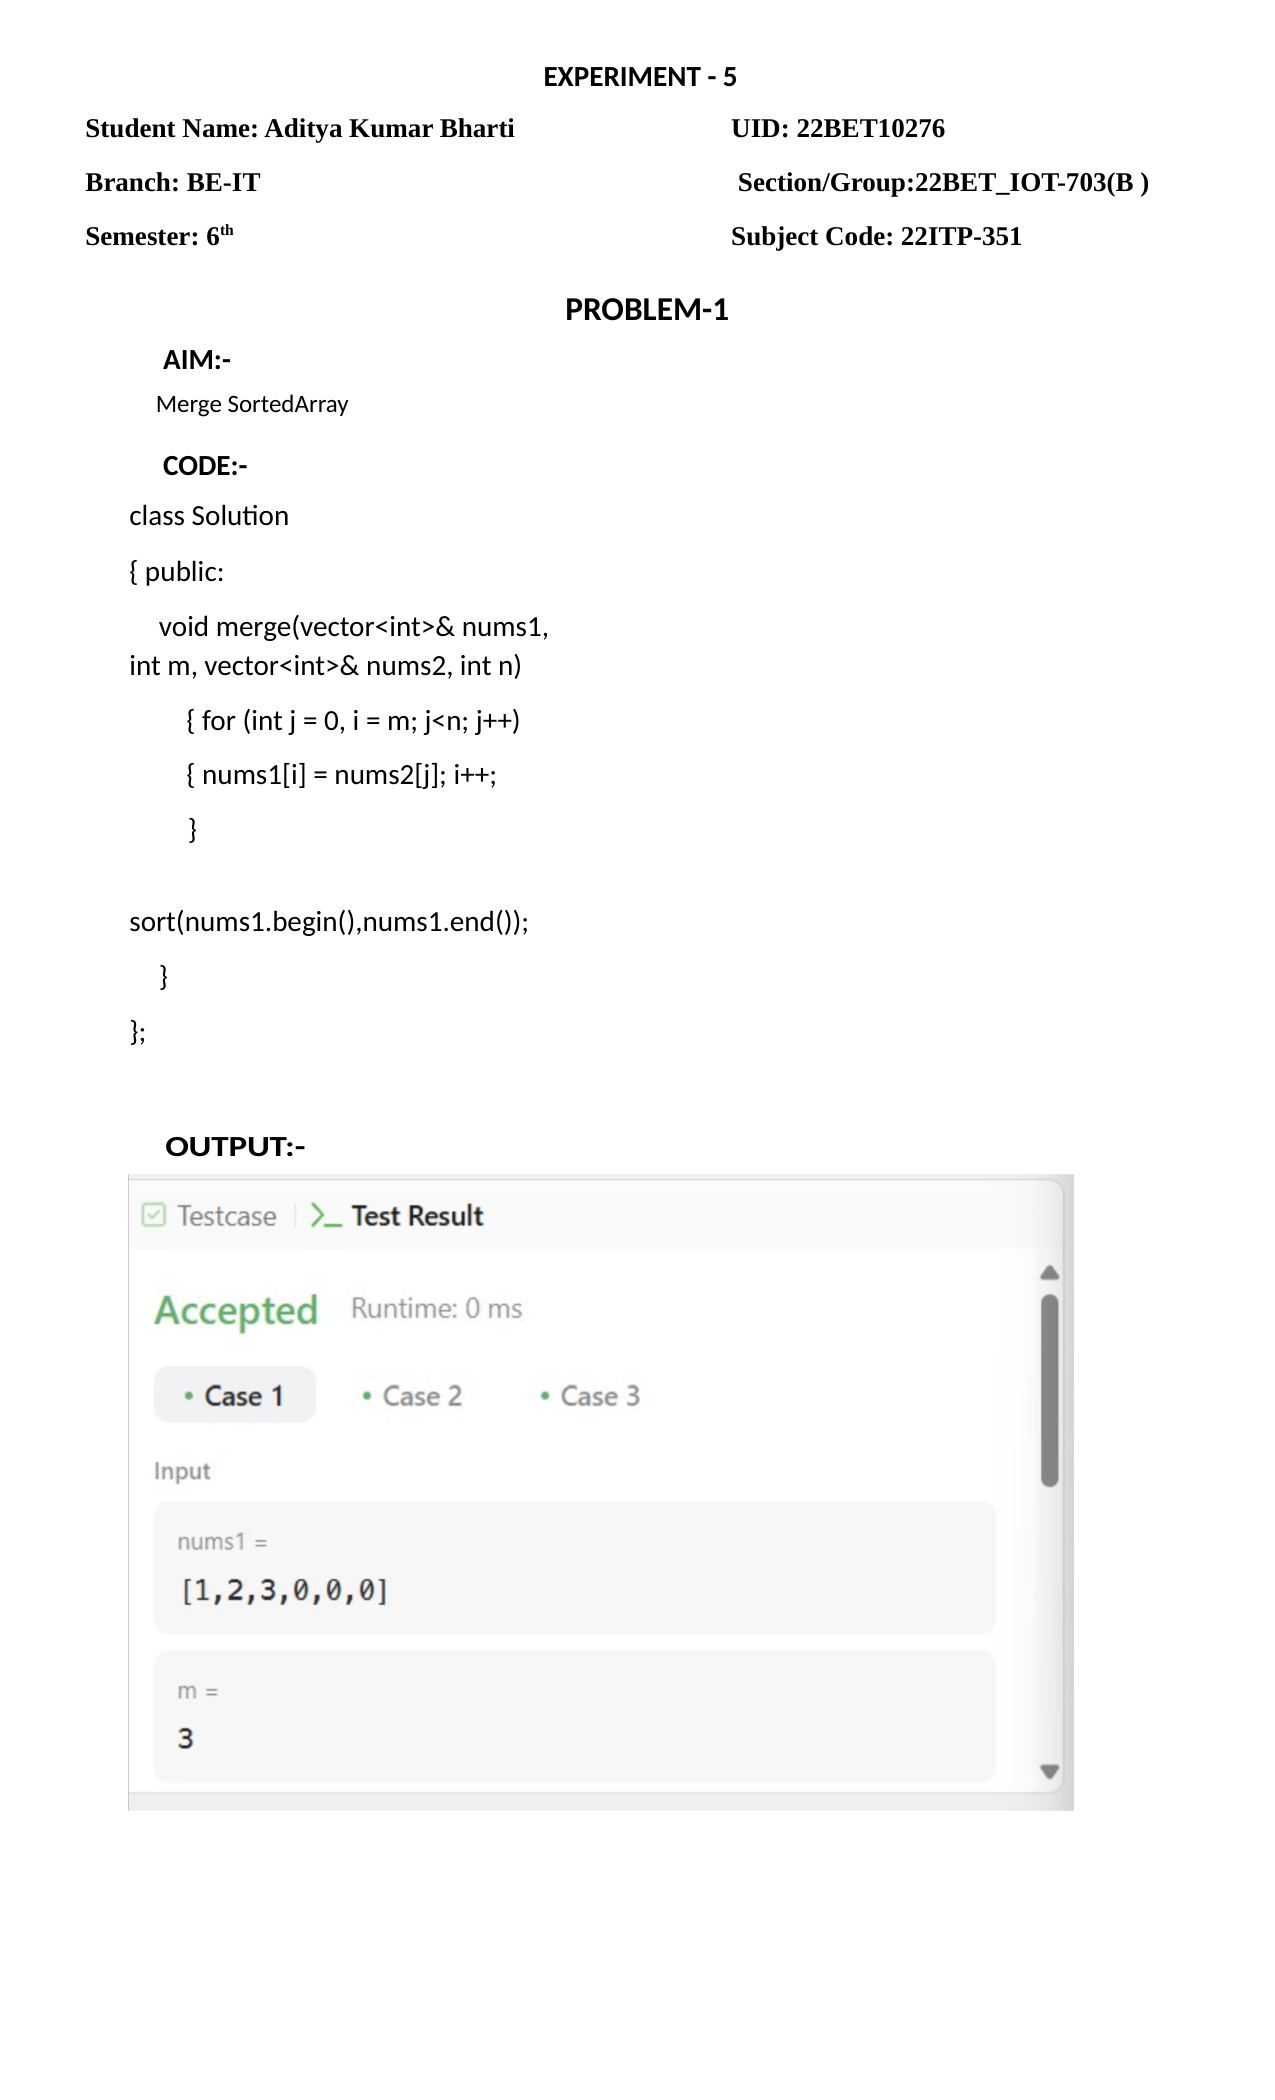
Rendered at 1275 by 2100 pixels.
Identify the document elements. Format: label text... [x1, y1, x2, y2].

text class Solution [129, 497, 782, 533]
text }; [129, 1013, 782, 1049]
text Branch: BE-IT Section/Group:22BET_IOT-703(B ) [85, 166, 1149, 197]
text int m, vector<int>& nums2, int n) { for (int j = 0, i = m; j<n; j++){ nums1[i] = nums2[j]; i++; [129, 647, 548, 792]
text void merge(vector<int>& nums1, [159, 608, 782, 643]
picture [128, 1173, 1074, 1811]
text sort(nums1.begin(),nums1.end()); [129, 903, 782, 938]
text Student Name: Aditya Kumar Bharti UID: 22BET10276 [85, 112, 1149, 143]
text Merge SortedArray [156, 388, 1149, 418]
text } [188, 811, 782, 847]
text { public: [129, 553, 782, 588]
subtitle CODE:- [163, 447, 1149, 482]
subtitle PROBLEM-1 [145, 288, 1149, 329]
text } [159, 958, 782, 994]
text AIM:- [163, 341, 1149, 377]
text EXPERIMENT - 5 [131, 58, 1149, 94]
text Semester: 6th Subject Code: 22ITP-351 [85, 221, 1149, 252]
